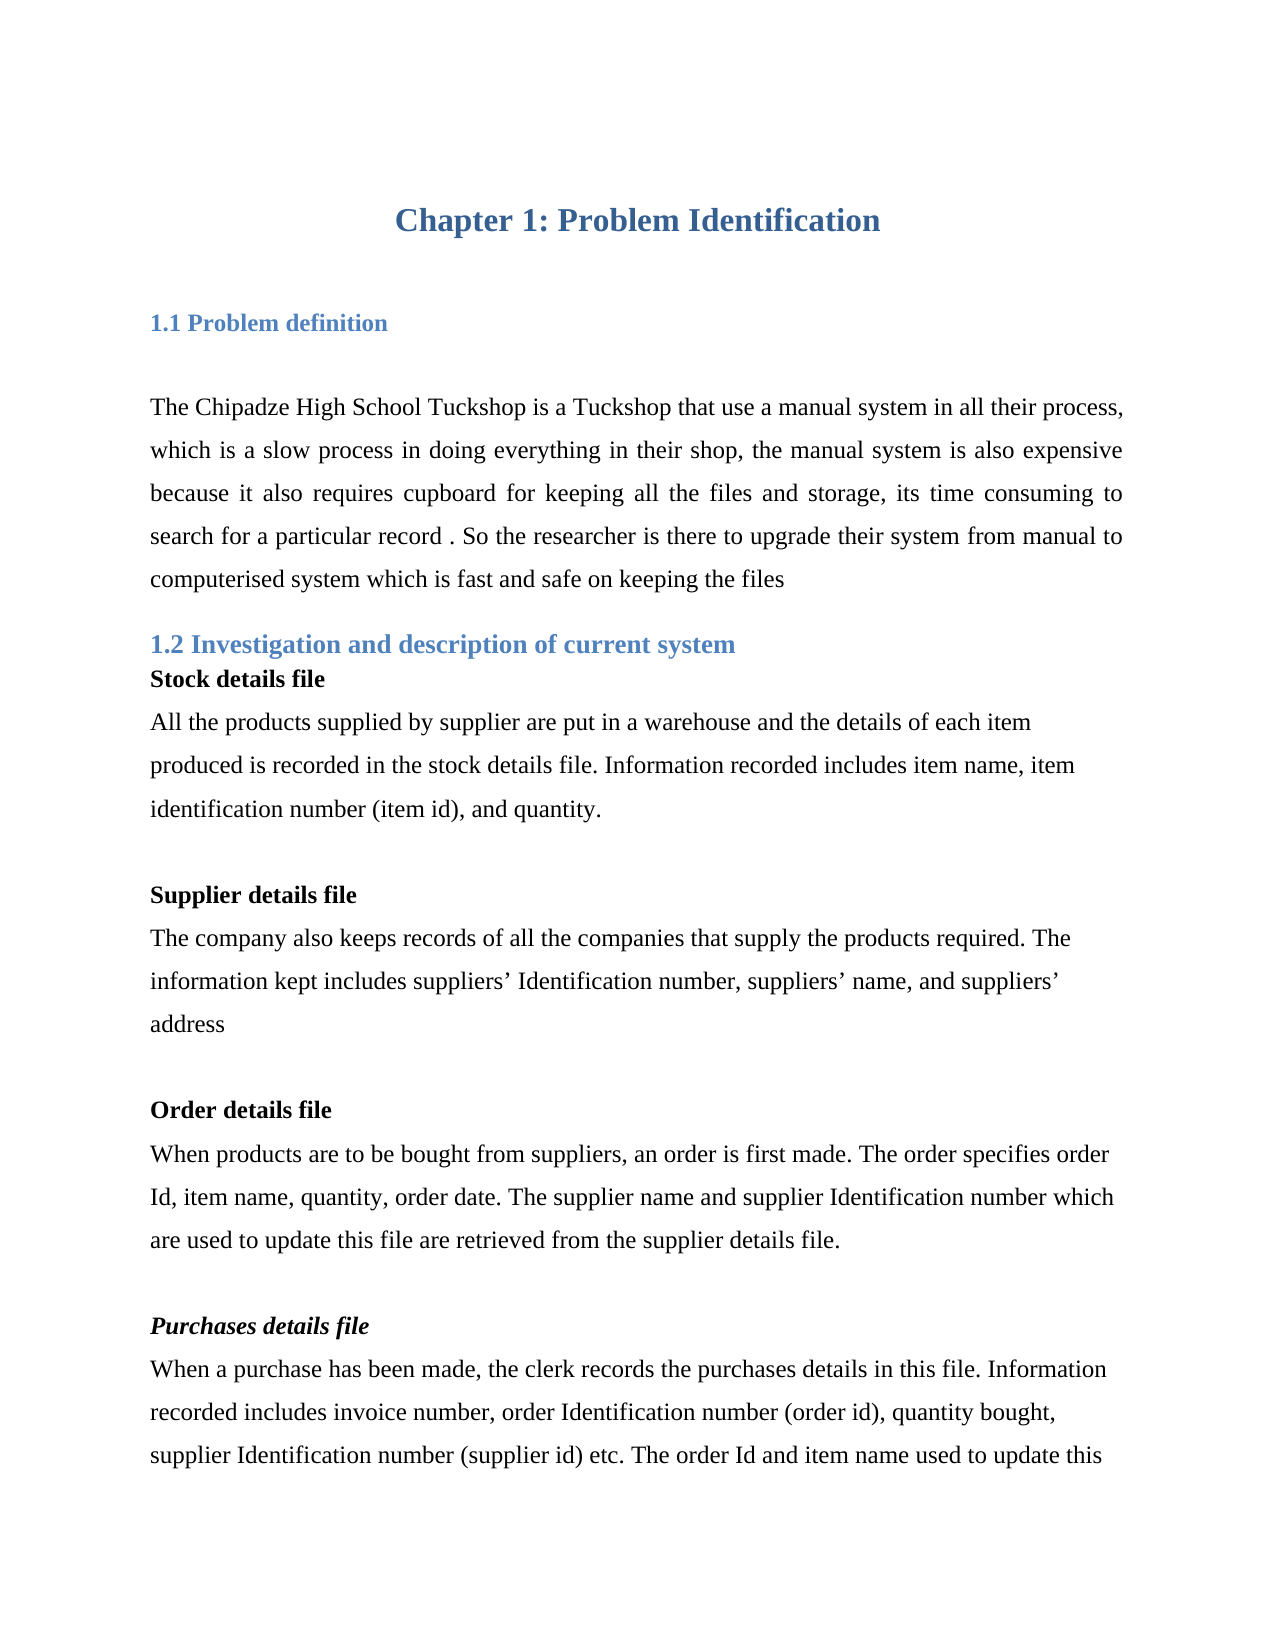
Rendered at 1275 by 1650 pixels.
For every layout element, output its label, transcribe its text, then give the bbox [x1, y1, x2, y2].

text Order details file [150, 1096, 1125, 1124]
text All the products supplied by supplier are put in a warehouse and the details of each item produced is recorded in the stock details file. Information recorded includes item name, item identification number (item id), and quantity. [150, 707, 1125, 822]
subtitle Chapter 1: Problem Identification [150, 200, 1125, 238]
text The Chipadze High School Tuckshop is a Tuckshop that use a manual system in all their process, which is a slow process in doing everything in their shop, the manual system is also expensive because it also requires cupboard for keeping all the files and storage, its time consuming to search for a particular record . So the researcher is there to upgrade their system from manual to computerised system which is fast and safe on keeping the files [150, 392, 1125, 593]
text The company also keeps records of all the companies that supply the products required. The information kept includes suppliers’ Identification number, suppliers’ name, and suppliers’ address [150, 923, 1125, 1038]
text Supplier details file [150, 880, 1125, 909]
subtitle Problem definition [150, 308, 1125, 337]
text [150, 1354, 1125, 1469]
text Purchases details file [150, 1311, 1125, 1340]
text When products are to be bought from suppliers, an order is first made. The order specifies order Id, item name, quantity, order date. The supplier name and supplier Identification number which are used to update this file are retrieved from the supplier details file. [150, 1139, 1125, 1254]
subtitle 1.2 Investigation and description of current system [150, 628, 1125, 660]
text Stock details file [150, 664, 1125, 693]
